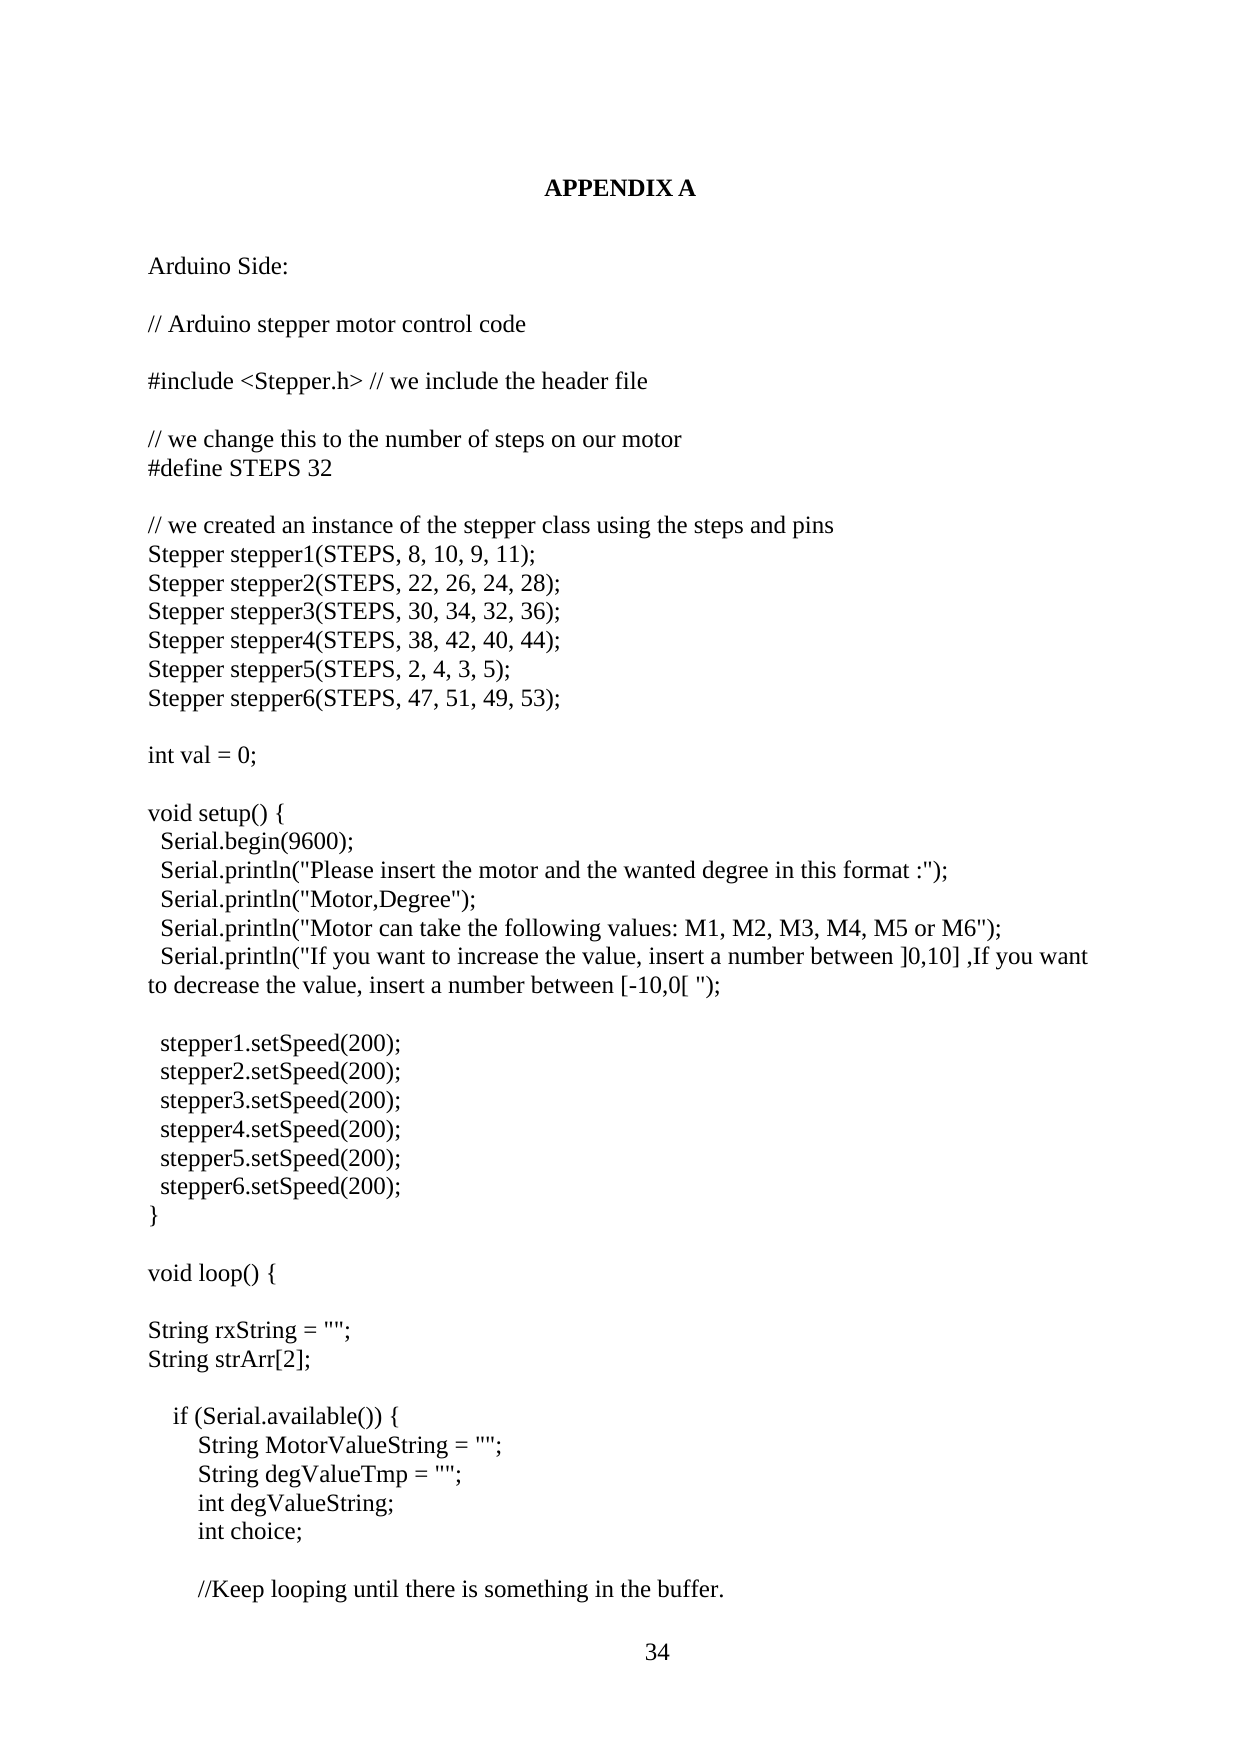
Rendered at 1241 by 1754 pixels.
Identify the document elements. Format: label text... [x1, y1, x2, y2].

text String degValueTmp = ""; [148, 1459, 1093, 1488]
text int val = 0; [148, 740, 1093, 769]
text Stepper stepper5(STEPS, 2, 4, 3, 5); [148, 654, 1093, 683]
text Stepper stepper3(STEPS, 30, 34, 32, 36); [148, 596, 1093, 625]
text Stepper stepper2(STEPS, 22, 26, 24, 28); [148, 568, 1093, 596]
text Serial.println("Please insert the motor and the wanted degree in this format :"); [148, 855, 1093, 884]
text void loop() { [148, 1258, 1093, 1286]
text String rxString = ""; [148, 1315, 1093, 1344]
text // we change this to the number of steps on our motor [148, 424, 1093, 453]
text stepper2.setSpeed(200); [148, 1056, 1093, 1085]
text stepper5.setSpeed(200); [148, 1143, 1093, 1171]
text // Arduino stepper motor control code [148, 309, 1093, 338]
text int choice; [148, 1516, 1093, 1545]
text // we created an instance of the stepper class using the steps and pins [148, 510, 1093, 539]
text int degValueString; [148, 1488, 1093, 1516]
text stepper6.setSpeed(200); [148, 1171, 1093, 1200]
text if (Serial.available()) { [148, 1401, 1093, 1430]
text } [148, 1200, 1093, 1229]
text Arduino Side: [148, 251, 1093, 280]
subtitle APPENDIX A [148, 173, 1093, 201]
text Serial.begin(9600); [148, 826, 1093, 855]
text #include <Stepper.h> // we include the header file [148, 366, 1093, 395]
text Serial.println("Motor can take the following values: M1, M2, M3, M4, M5 or M6"); [148, 913, 1093, 941]
text Stepper stepper1(STEPS, 8, 10, 9, 11); [148, 539, 1093, 568]
text Stepper stepper6(STEPS, 47, 51, 49, 53); [148, 683, 1093, 711]
text #define STEPS 32 [148, 453, 1093, 481]
text String MotorValueString = ""; [148, 1430, 1093, 1459]
text String strArr[2]; [148, 1344, 1093, 1373]
text //Keep looping until there is something in the buffer. [148, 1574, 1093, 1603]
text stepper3.setSpeed(200); [148, 1085, 1093, 1114]
text stepper1.setSpeed(200); [148, 1028, 1093, 1056]
text Serial.println("If you want to increase the value, insert a number between ]0,10] ,If you want to decrease the value, insert a number between [-10,0[ "); [148, 941, 1093, 999]
text stepper4.setSpeed(200); [148, 1114, 1093, 1143]
text Stepper stepper4(STEPS, 38, 42, 40, 44); [148, 625, 1093, 654]
text Serial.println("Motor,Degree"); [148, 884, 1093, 913]
text void setup() { [148, 798, 1093, 826]
